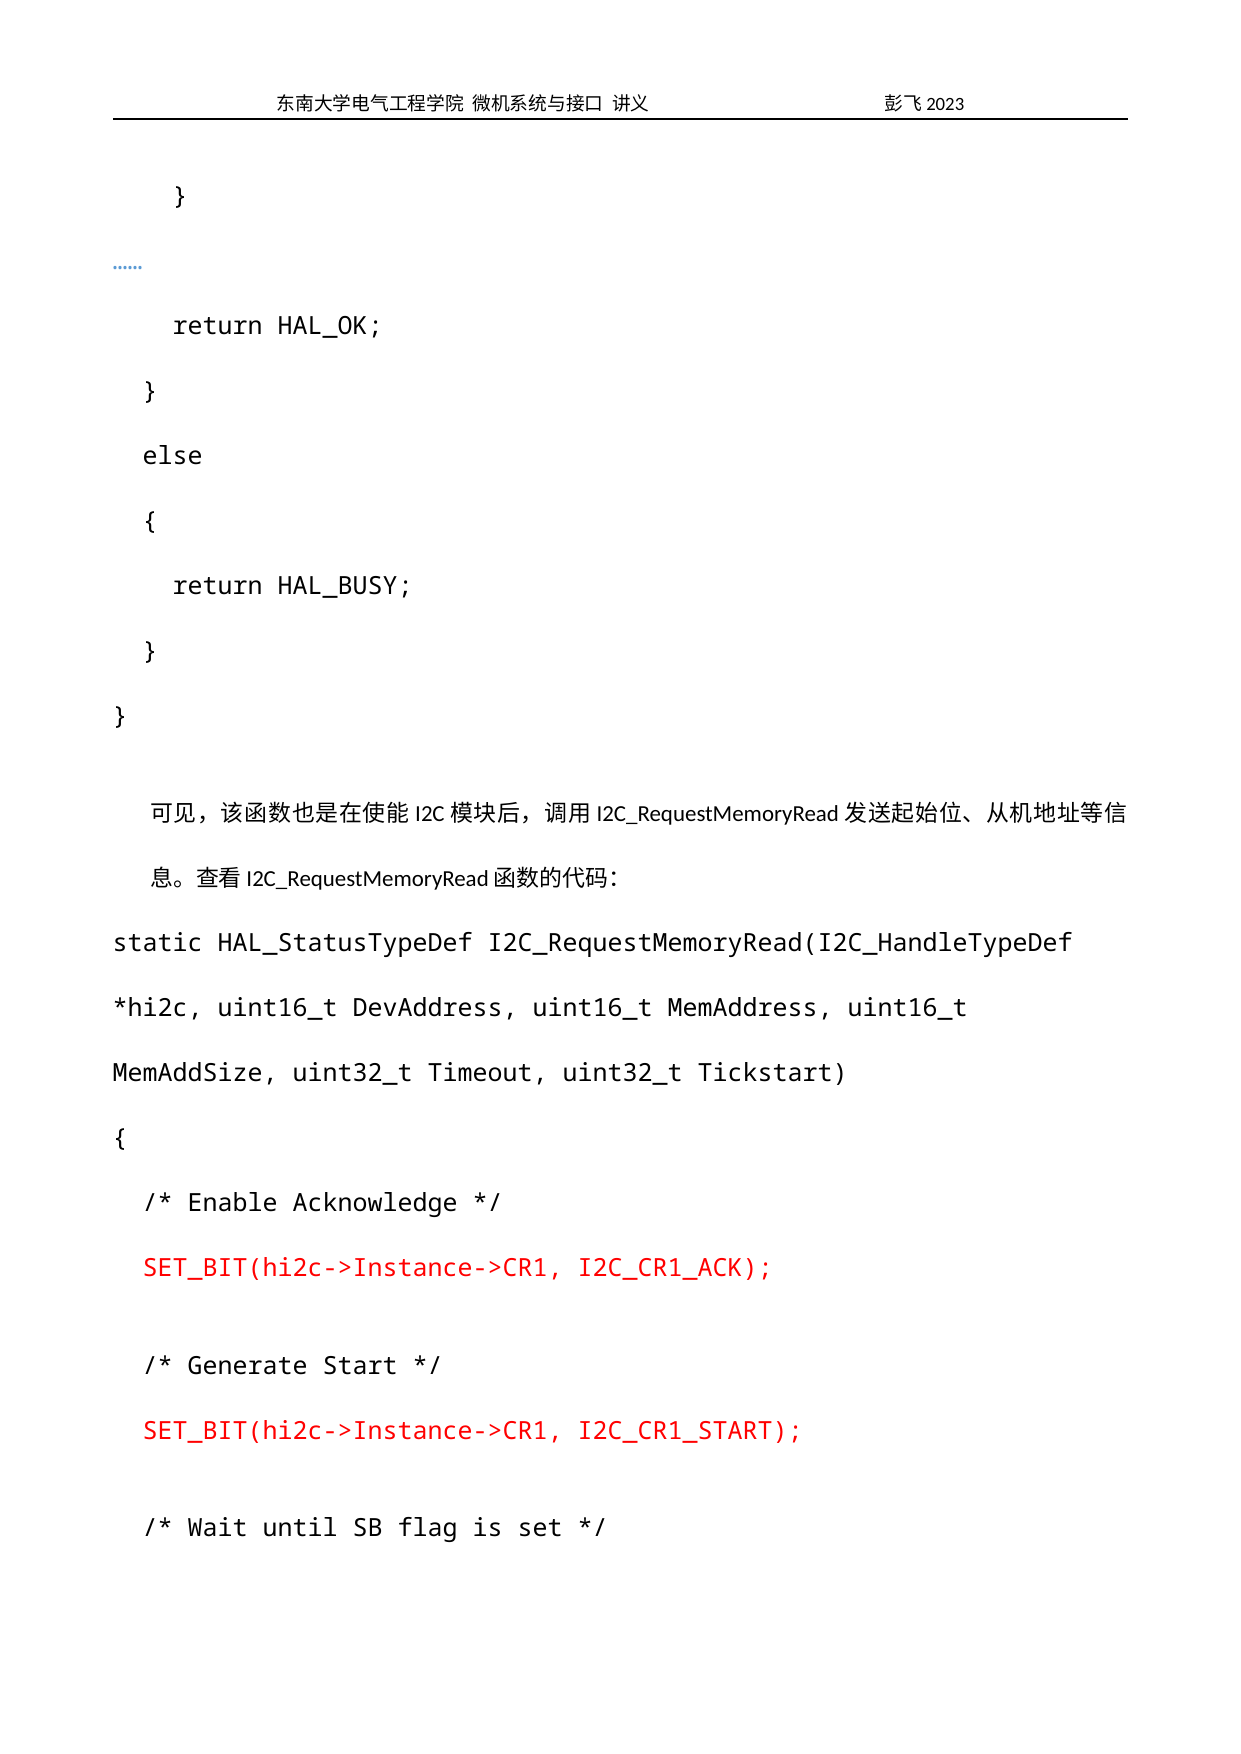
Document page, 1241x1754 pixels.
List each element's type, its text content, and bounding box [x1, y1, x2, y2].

text return HAL_BUSY; [112, 552, 1128, 617]
text …… [112, 227, 1128, 292]
text static HAL_StatusTypeDef I2C_RequestMemoryRead(I2C_HandleTypeDef *hi2c, uint16_t DevAddress, uint16_t MemAddress, uint16_t MemAddSize, uint32_t Timeout, uint32_t Tickstart) [112, 909, 1128, 1104]
text /* Enable Acknowledge */ [112, 1169, 1128, 1234]
text else [112, 422, 1128, 487]
text /* Wait until SB flag is set */ [112, 1494, 1128, 1559]
text /* Generate Start */ [112, 1332, 1128, 1397]
text } [112, 162, 1128, 227]
text SET_BIT(hi2c->Instance->CR1, I2C_CR1_ACK); [112, 1234, 1128, 1299]
text return HAL_OK; [112, 292, 1128, 357]
text { [112, 1104, 1128, 1169]
text } [112, 682, 1128, 747]
text } [112, 617, 1128, 682]
text } [112, 357, 1128, 422]
text SET_BIT(hi2c->Instance->CR1, I2C_CR1_START); [112, 1397, 1128, 1462]
text { [112, 487, 1128, 552]
list 可见，该函数也是在使能I2C模块后，调用I2C_RequestMemoryRead发送起始位、从机地址等信息。查看I2C_RequestMemoryRead函数的代码： [150, 779, 1128, 909]
